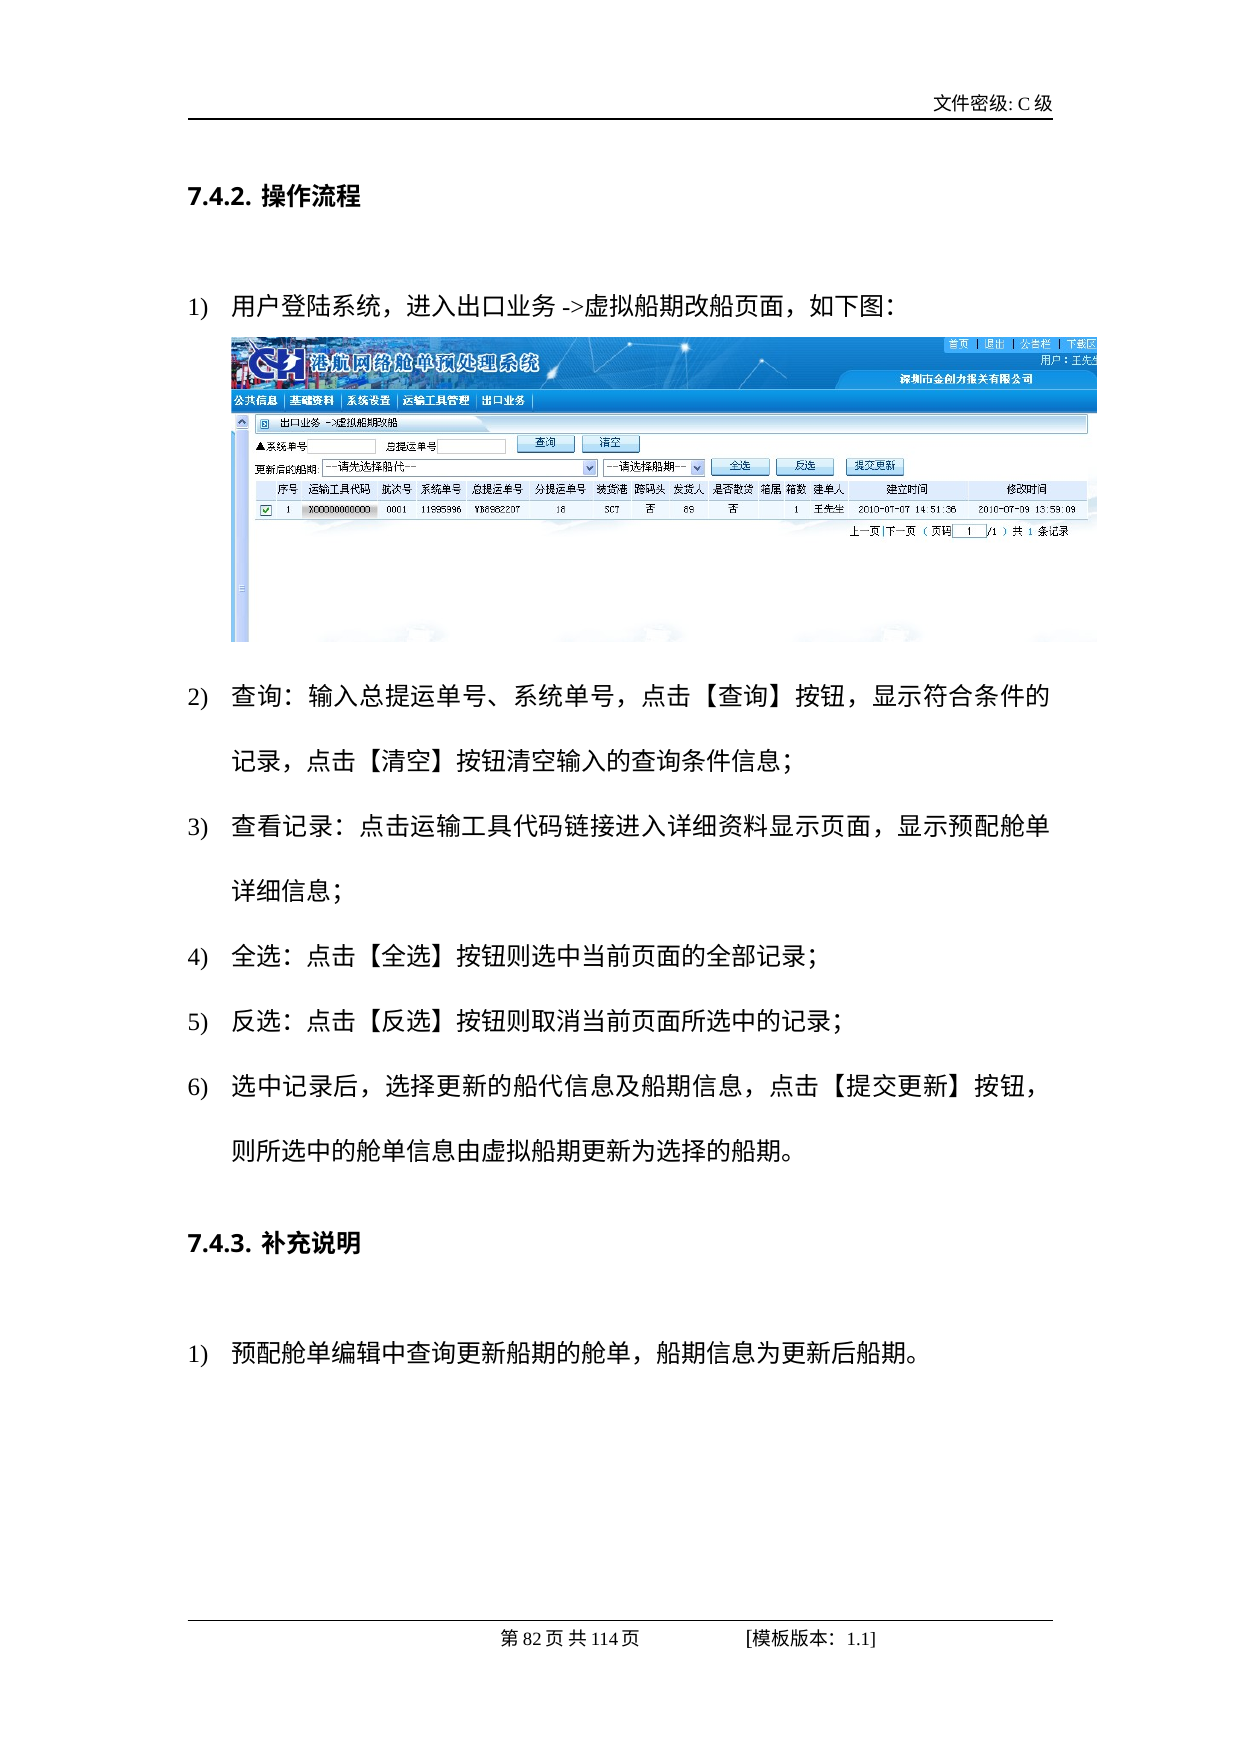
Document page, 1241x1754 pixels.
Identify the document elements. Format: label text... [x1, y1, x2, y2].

subtitle 补充说明 [187, 1209, 1053, 1274]
list 查询：输入总提运单号、系统单号，点击【查询】按钮，显示符合条件的记录，点击【清空】按钮清空输入的查询条件信息； [187, 662, 1053, 792]
list 反选：点击【反选】按钮则取消当前页面所选中的记录； [187, 987, 1053, 1052]
list 预配舱单编辑中查询更新船期的舱单，船期信息为更新后船期。 [187, 1319, 1053, 1384]
list 选中记录后，选择更新的船代信息及船期信息，点击【提交更新】按钮，则所选中的舱单信息由虚拟船期更新为选择的船期。 [187, 1052, 1053, 1182]
list 全选：点击【全选】按钮则选中当前页面的全部记录； [187, 922, 1053, 987]
list 用户登陆系统，进入出口业务 ->虚拟船期改船页面，如下图： [187, 272, 1053, 337]
picture [231, 337, 1097, 642]
subtitle 操作流程 [187, 162, 1053, 227]
list 查看记录：点击运输工具代码链接进入详细资料显示页面，显示预配舱单详细信息； [187, 792, 1053, 922]
